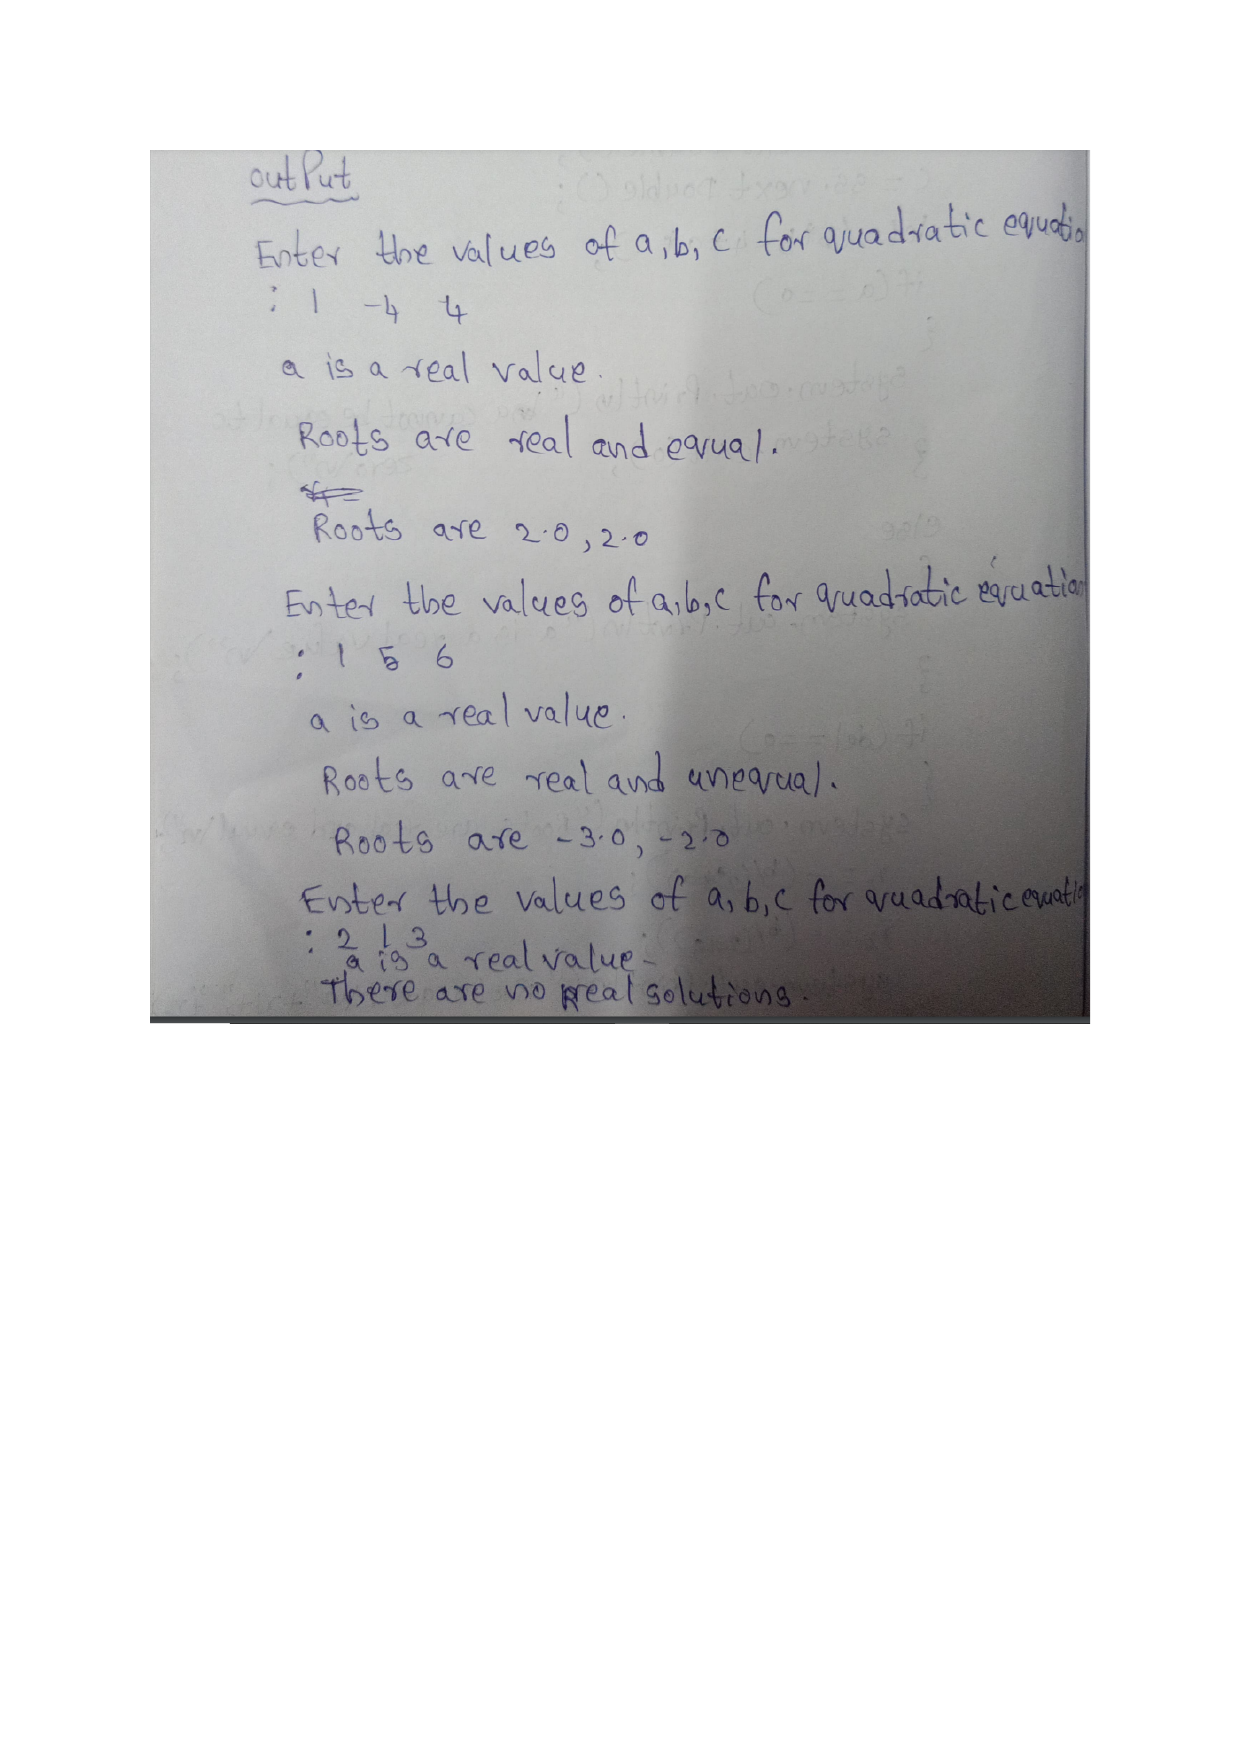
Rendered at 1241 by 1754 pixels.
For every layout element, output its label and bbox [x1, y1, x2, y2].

picture [150, 150, 1091, 1024]
